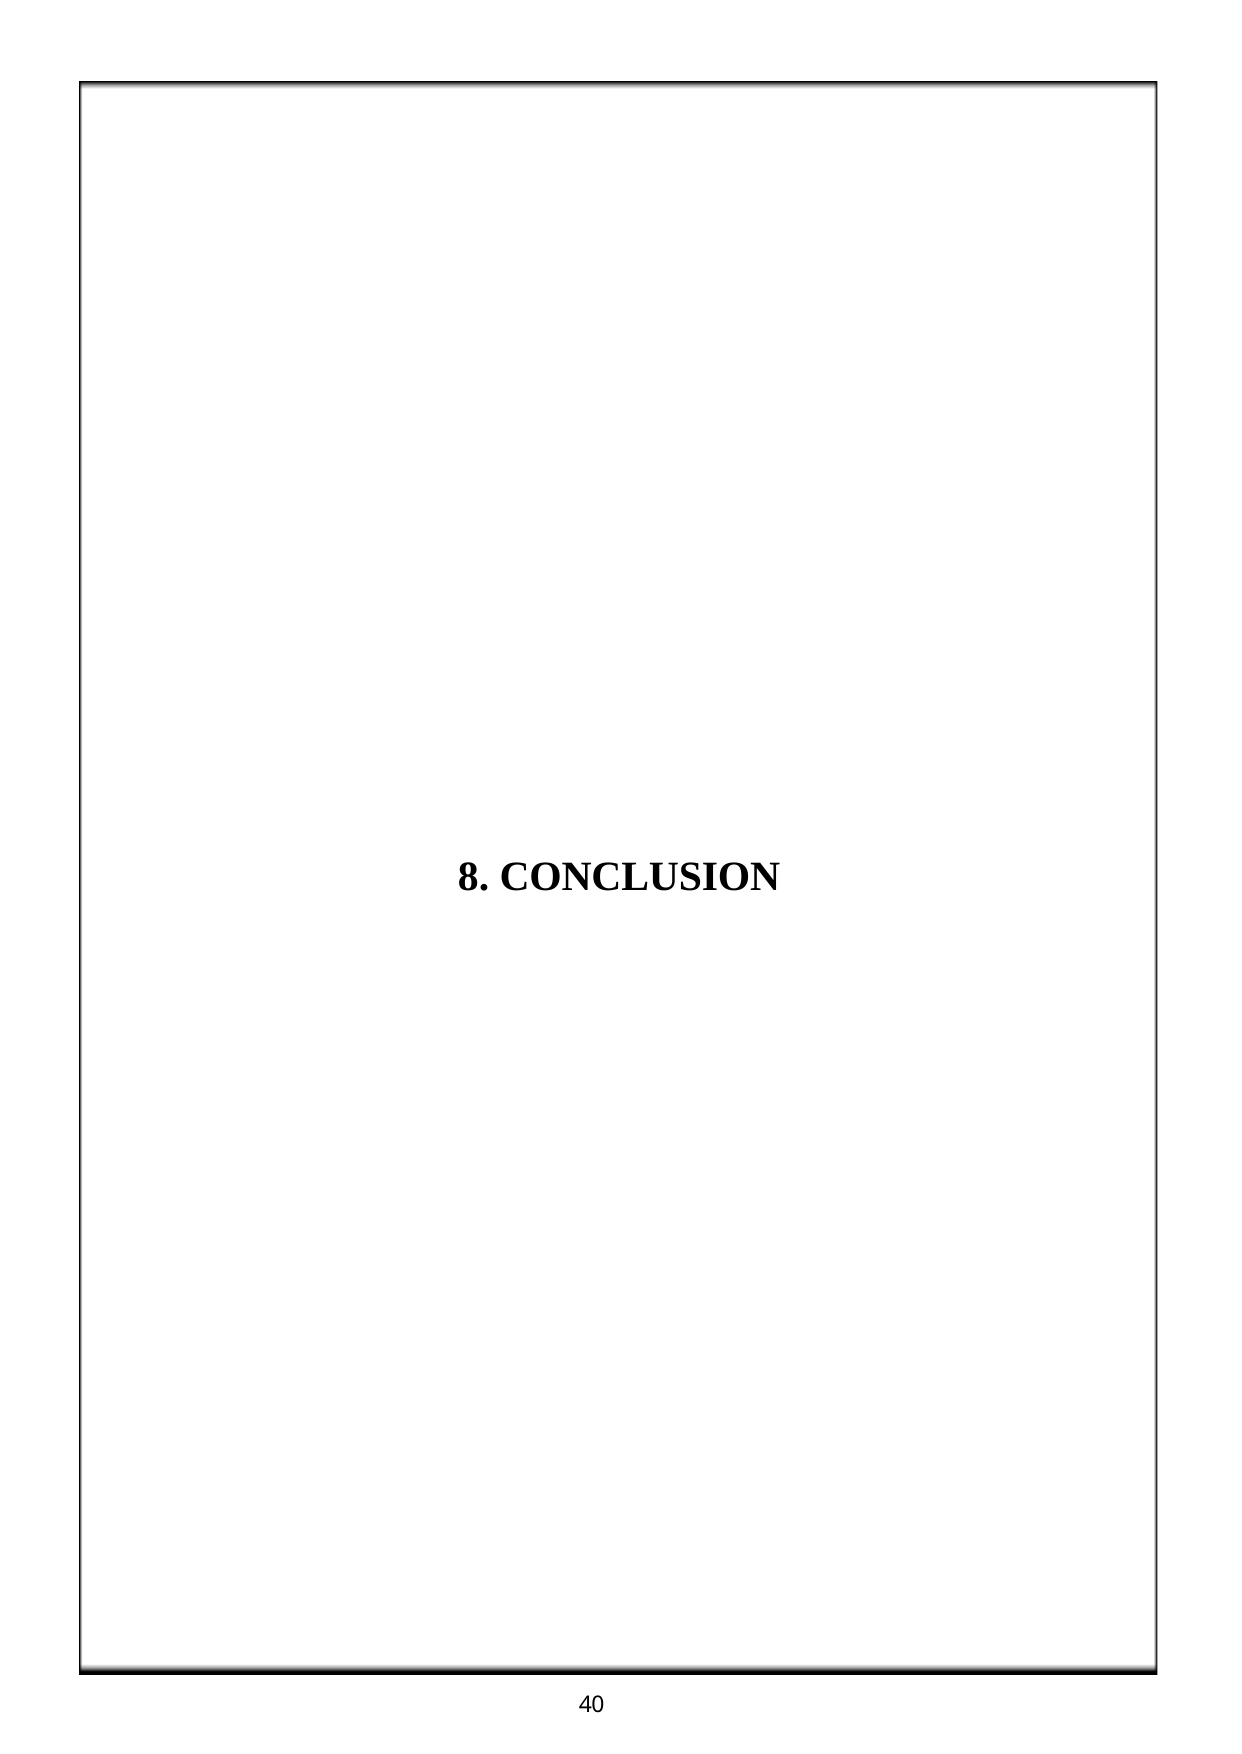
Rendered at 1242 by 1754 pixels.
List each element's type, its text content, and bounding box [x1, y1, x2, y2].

text 8. CONCLUSION [69, 851, 1169, 899]
picture [79, 81, 1158, 851]
picture [79, 899, 1158, 1675]
